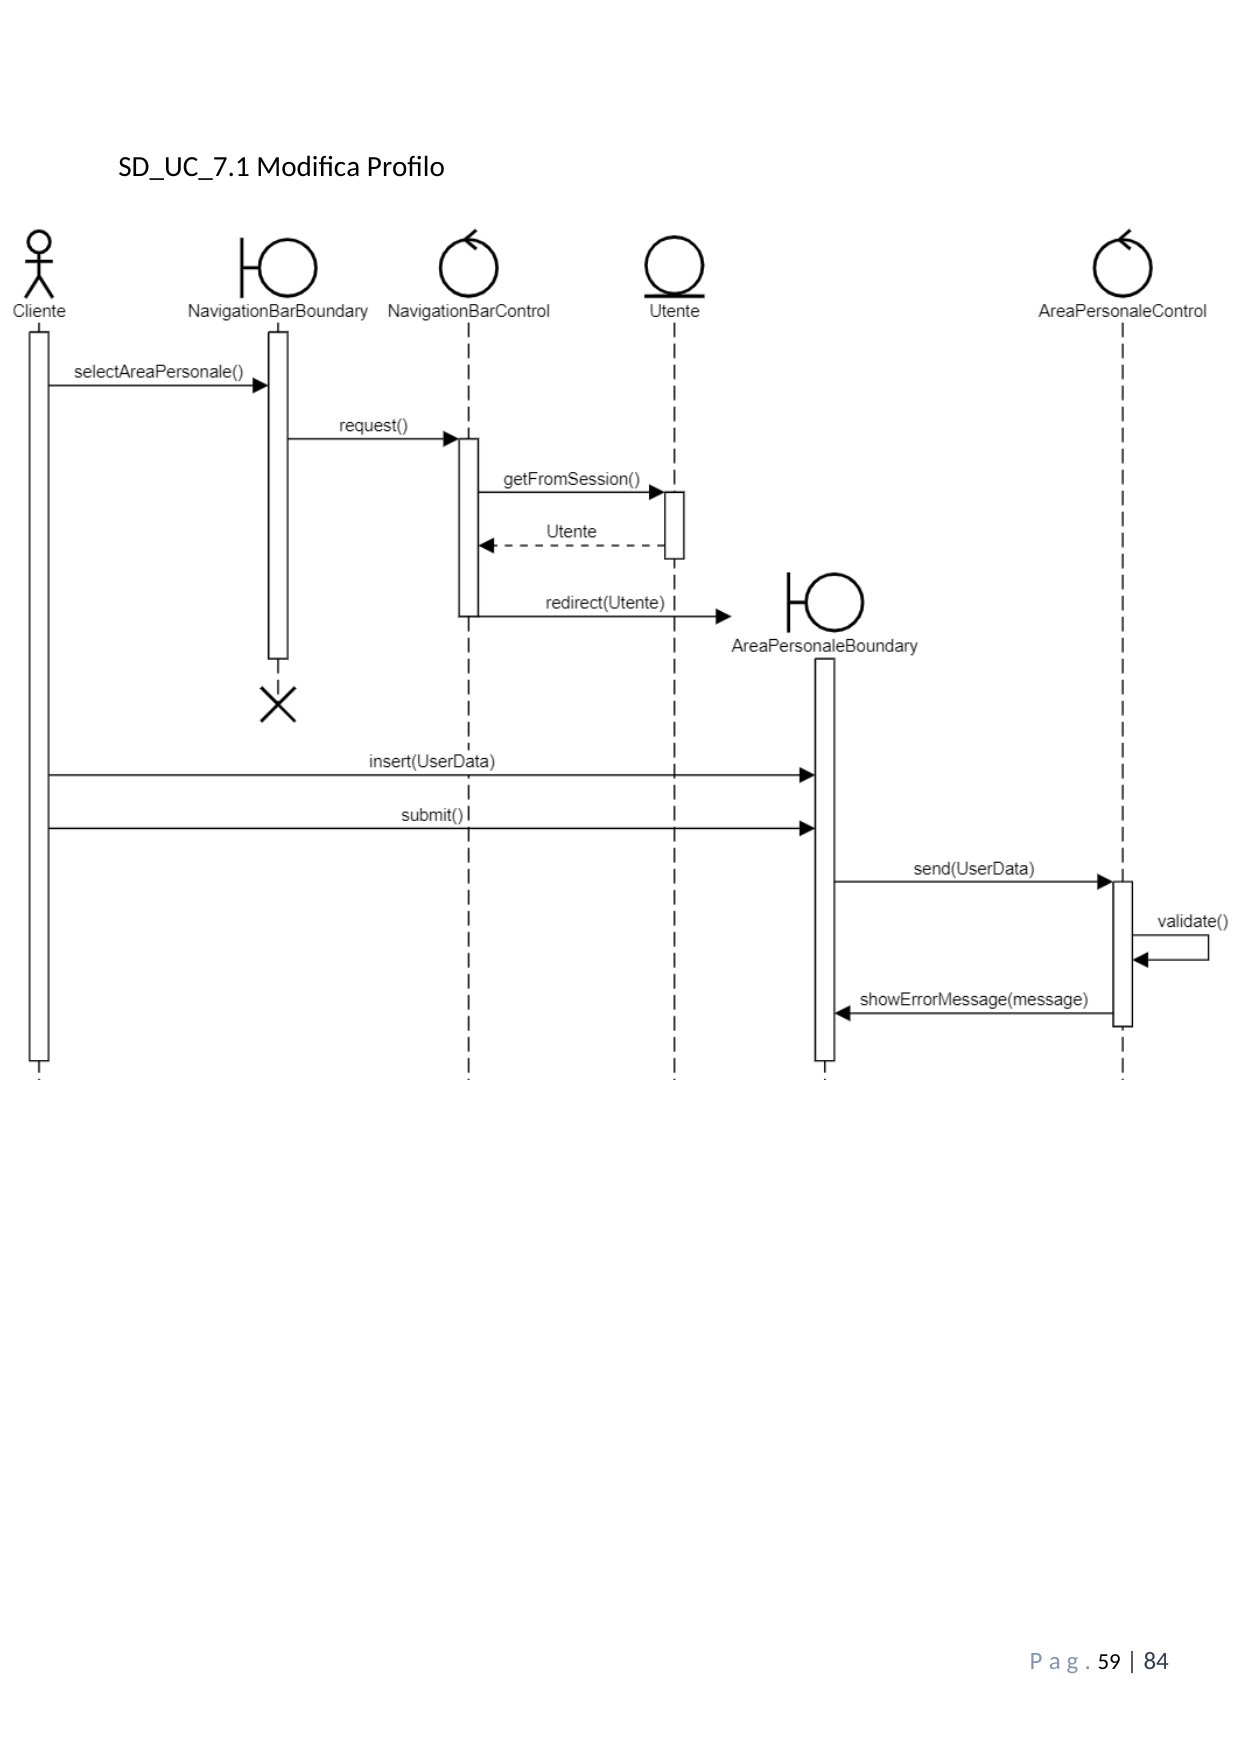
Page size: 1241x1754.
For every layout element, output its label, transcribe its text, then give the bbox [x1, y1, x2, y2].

picture [3, 219, 1237, 1080]
text SD_UC_7.1 Modifica Profilo [118, 148, 1122, 183]
